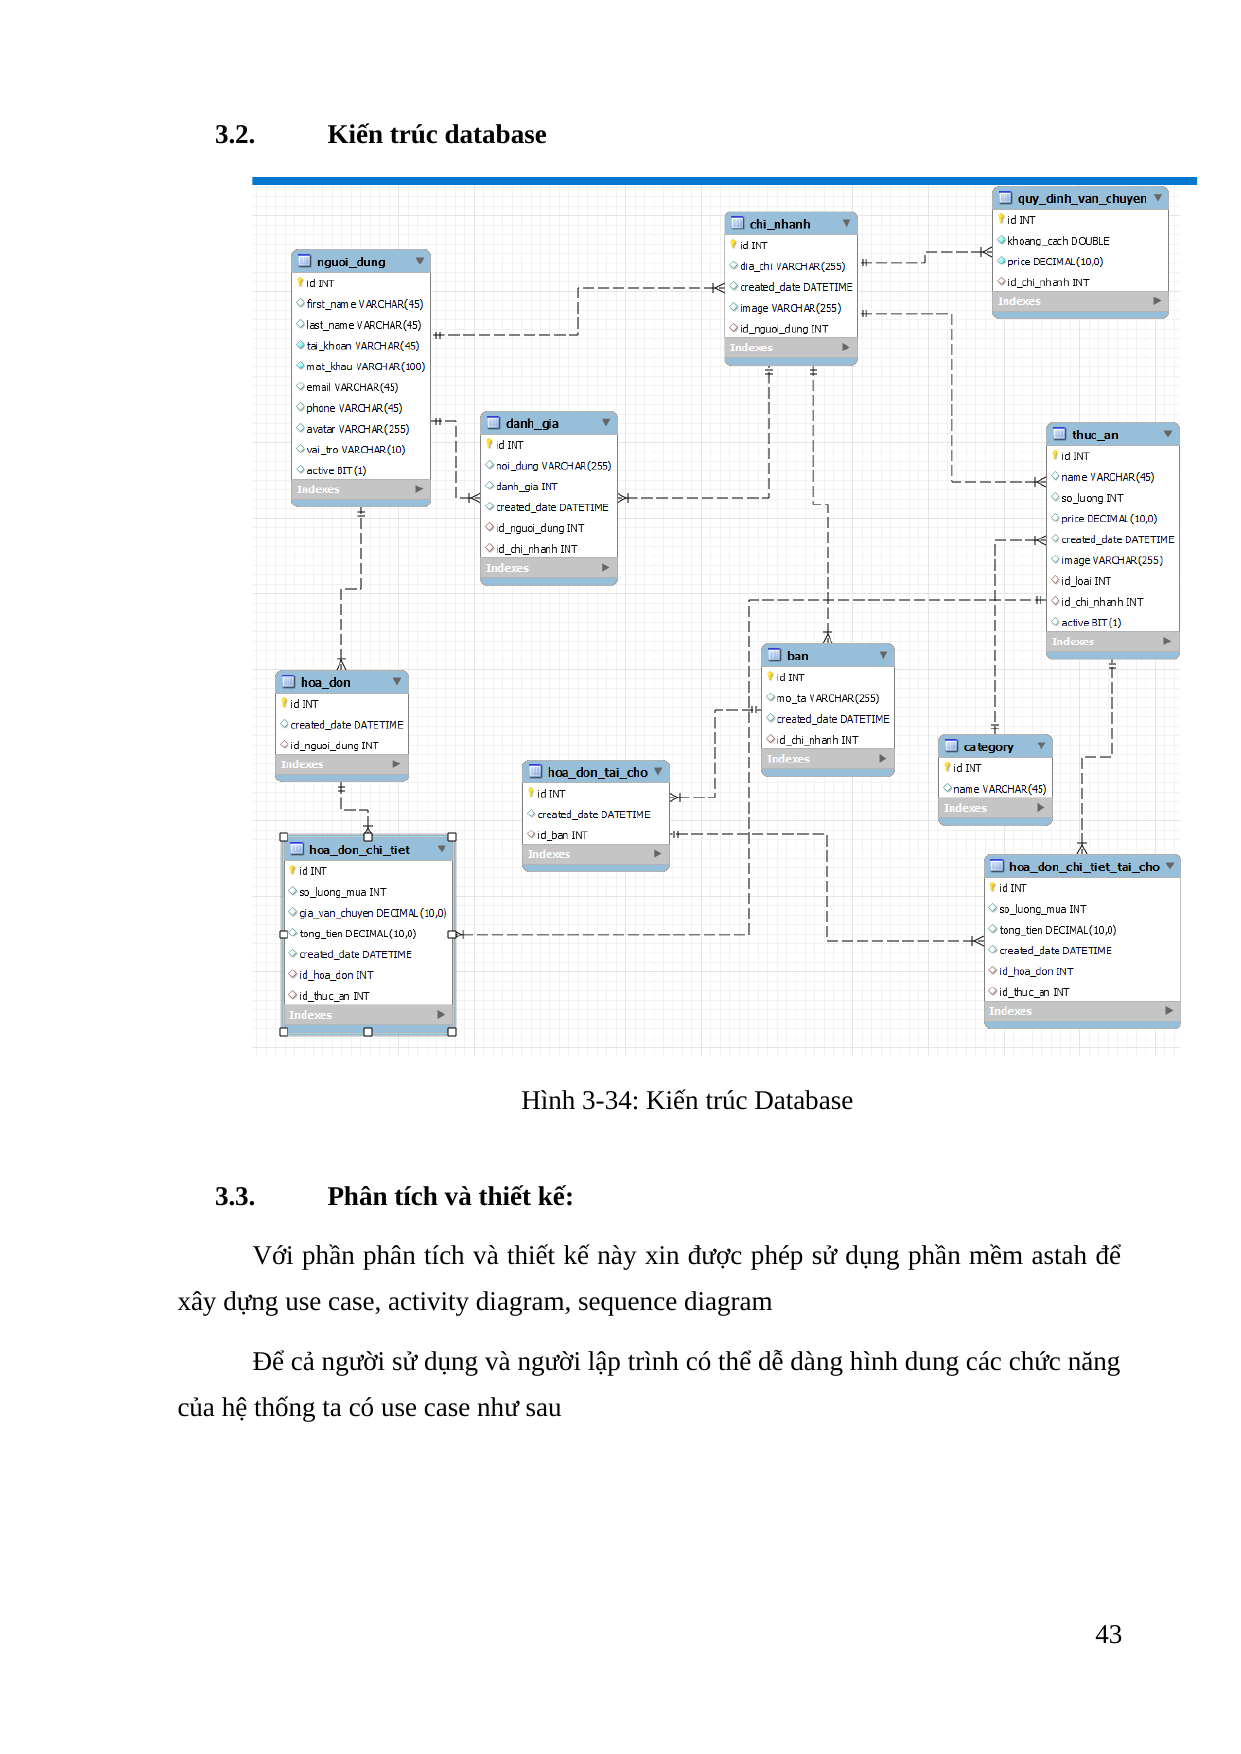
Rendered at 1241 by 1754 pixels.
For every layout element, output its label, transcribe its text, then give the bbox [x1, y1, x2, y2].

text Với phần phân tích và thiết kế này xin được phép sử dụng phần mềm astah để xây dựng use case, activity diagram, sequence diagram [177, 1239, 1122, 1317]
subtitle Kiến trúc database [215, 118, 1122, 149]
picture [252, 177, 1198, 1056]
subtitle Phân tích và thiết kế: [215, 1180, 1122, 1211]
text Để cả người sử dụng và người lập trình có thể dễ dàng hình dung các chức năng của hệ thống ta có use case như sau [177, 1345, 1122, 1422]
